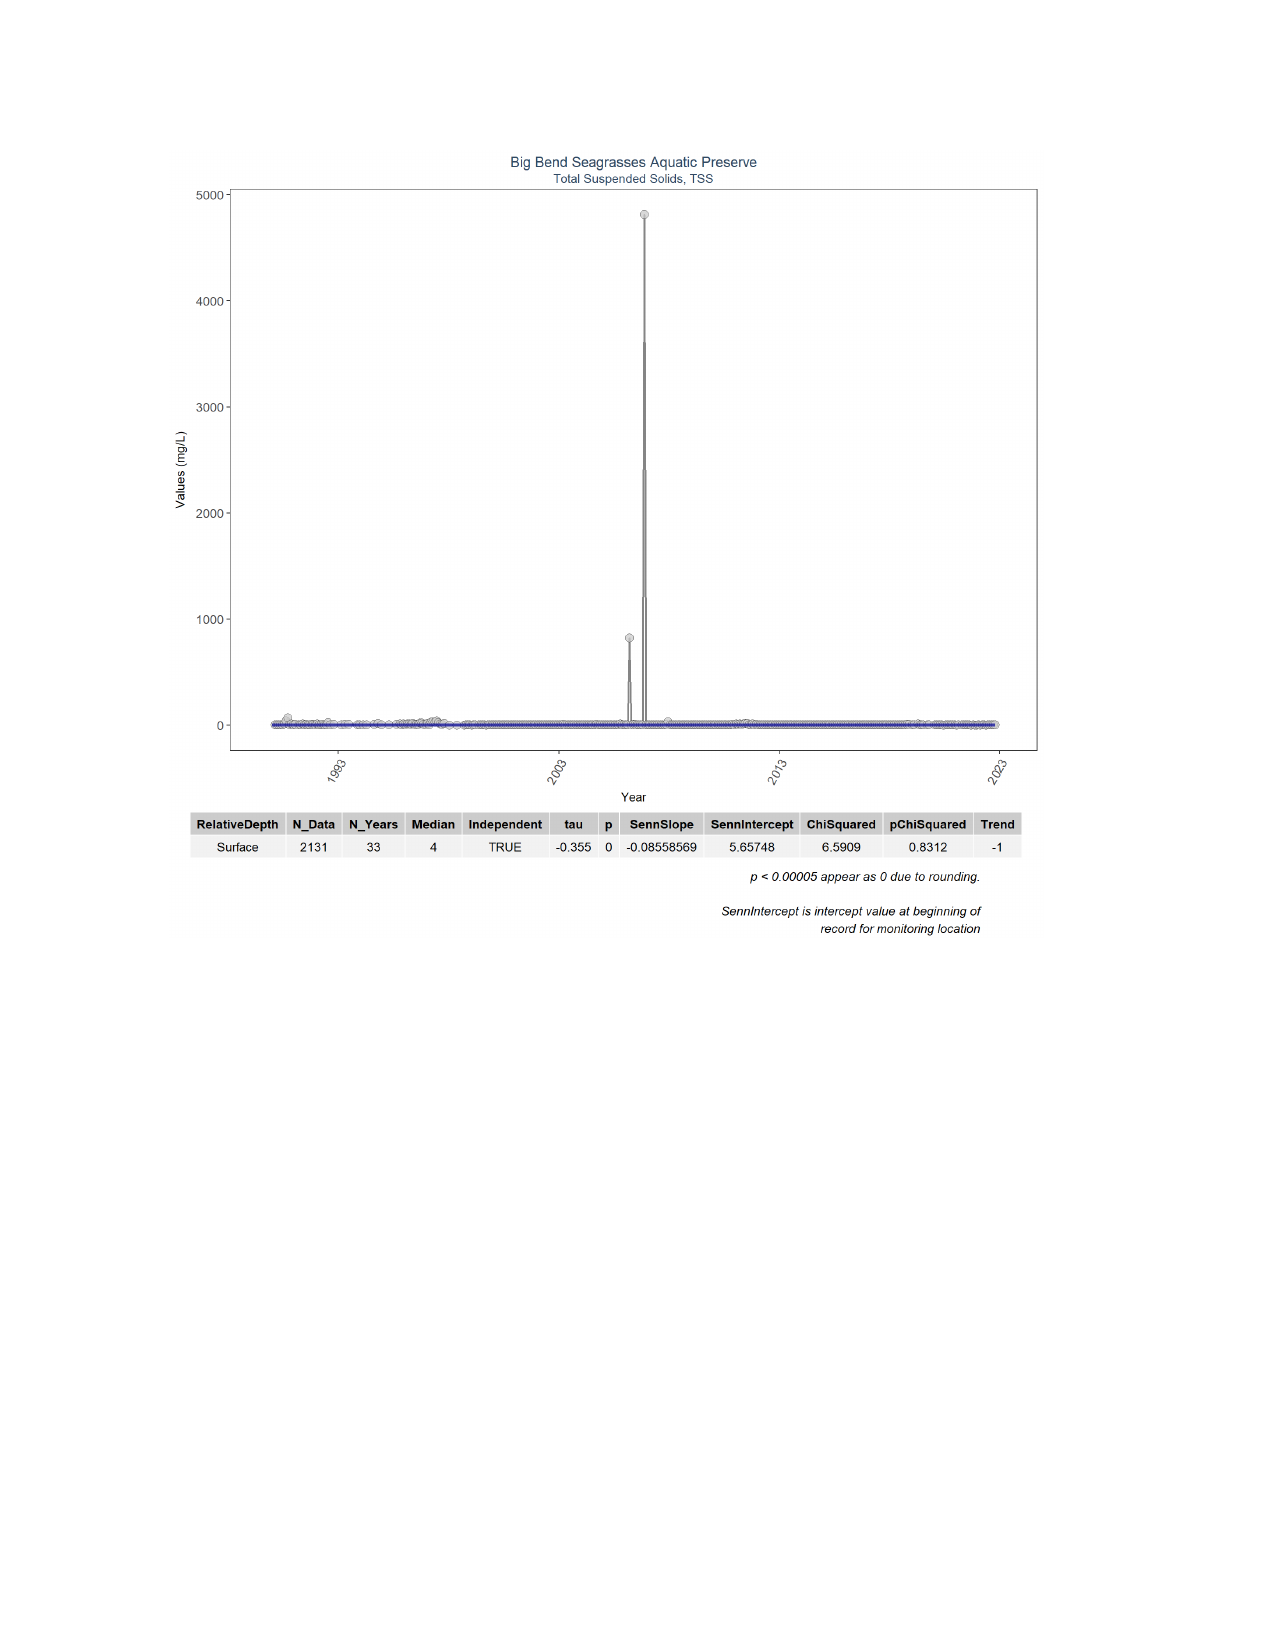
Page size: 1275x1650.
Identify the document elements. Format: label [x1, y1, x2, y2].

picture [168, 150, 1044, 938]
